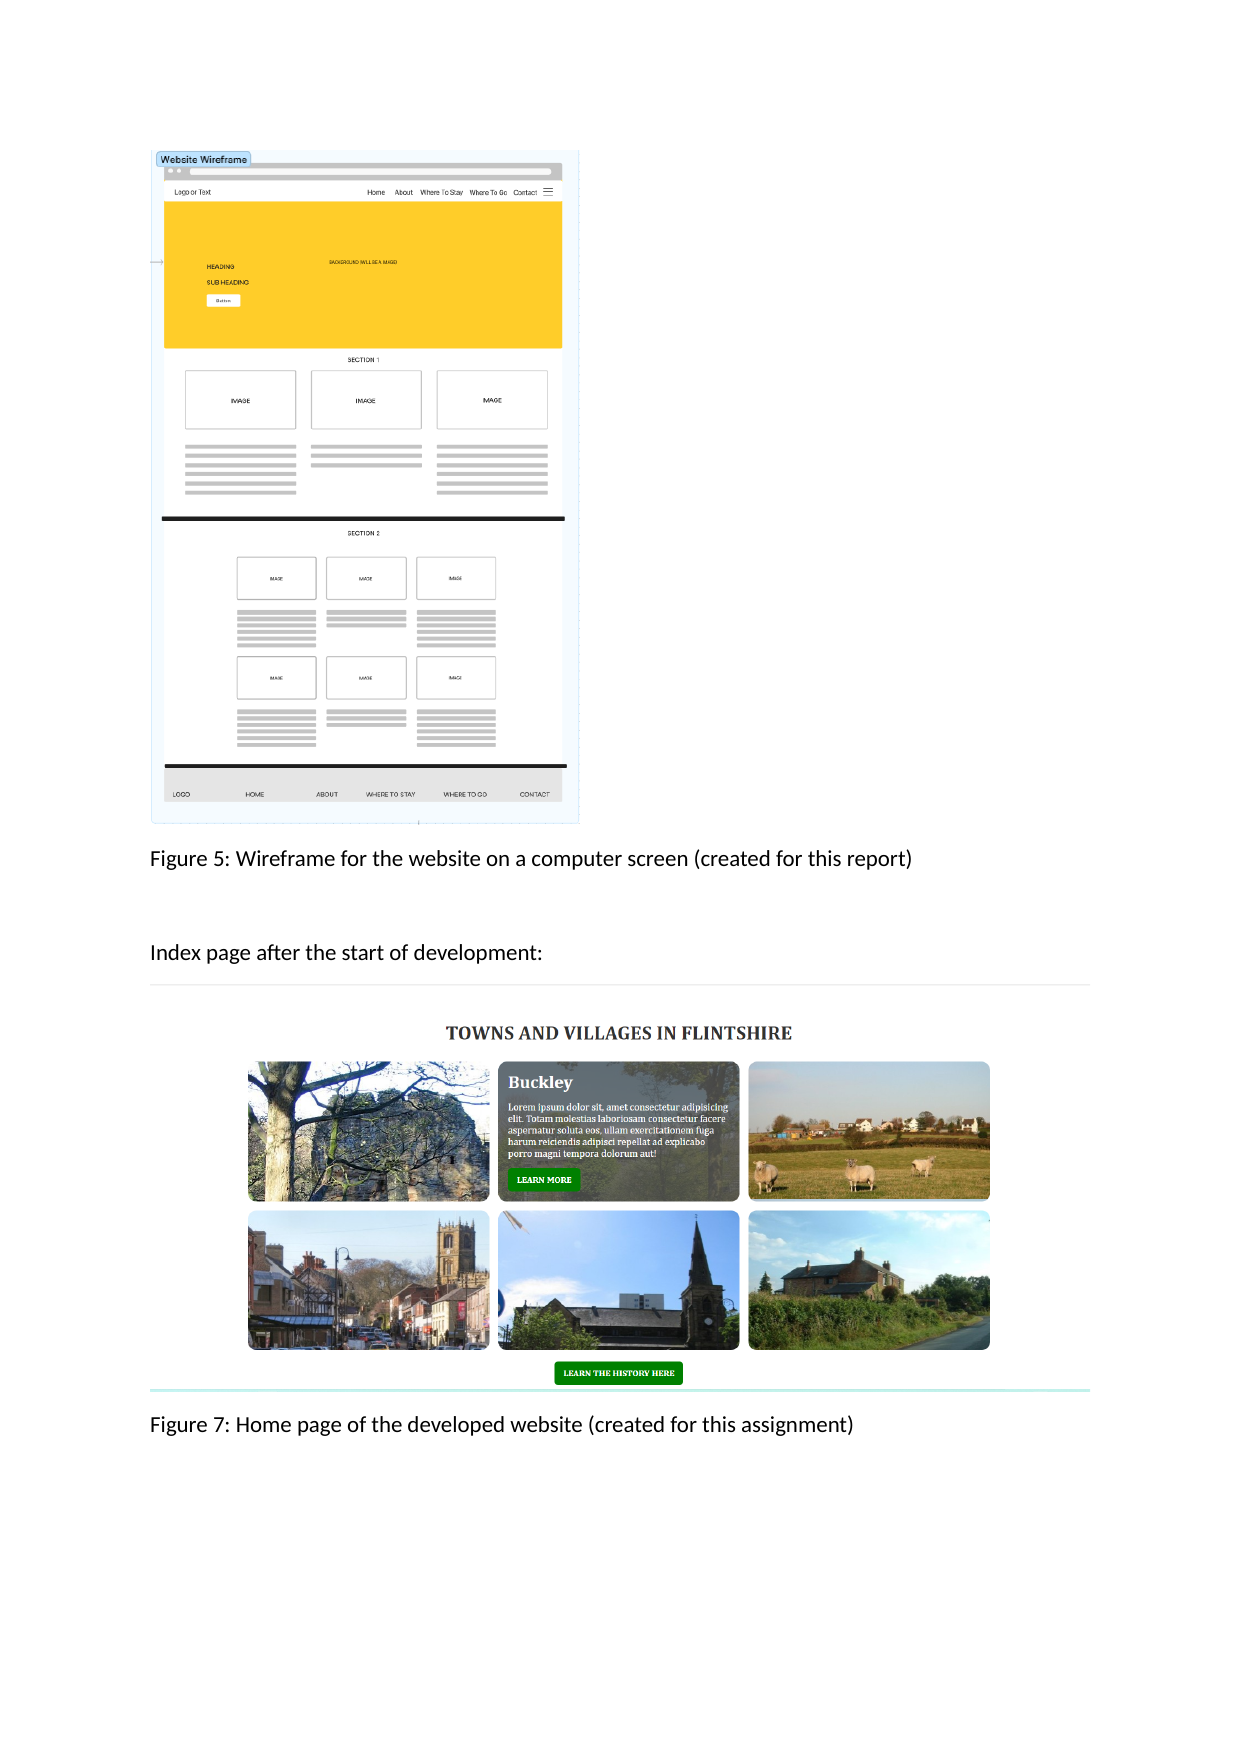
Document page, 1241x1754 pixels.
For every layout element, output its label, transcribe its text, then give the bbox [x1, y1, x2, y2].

picture [150, 984, 1091, 1392]
text Figure 7: Home page of the developed website (created for this assignment) [150, 1411, 1090, 1438]
text Figure 5: Wireframe for the website on a computer screen (created for this report) [150, 844, 1090, 872]
text Index page after the start of development: [150, 938, 1090, 966]
picture [150, 150, 583, 825]
